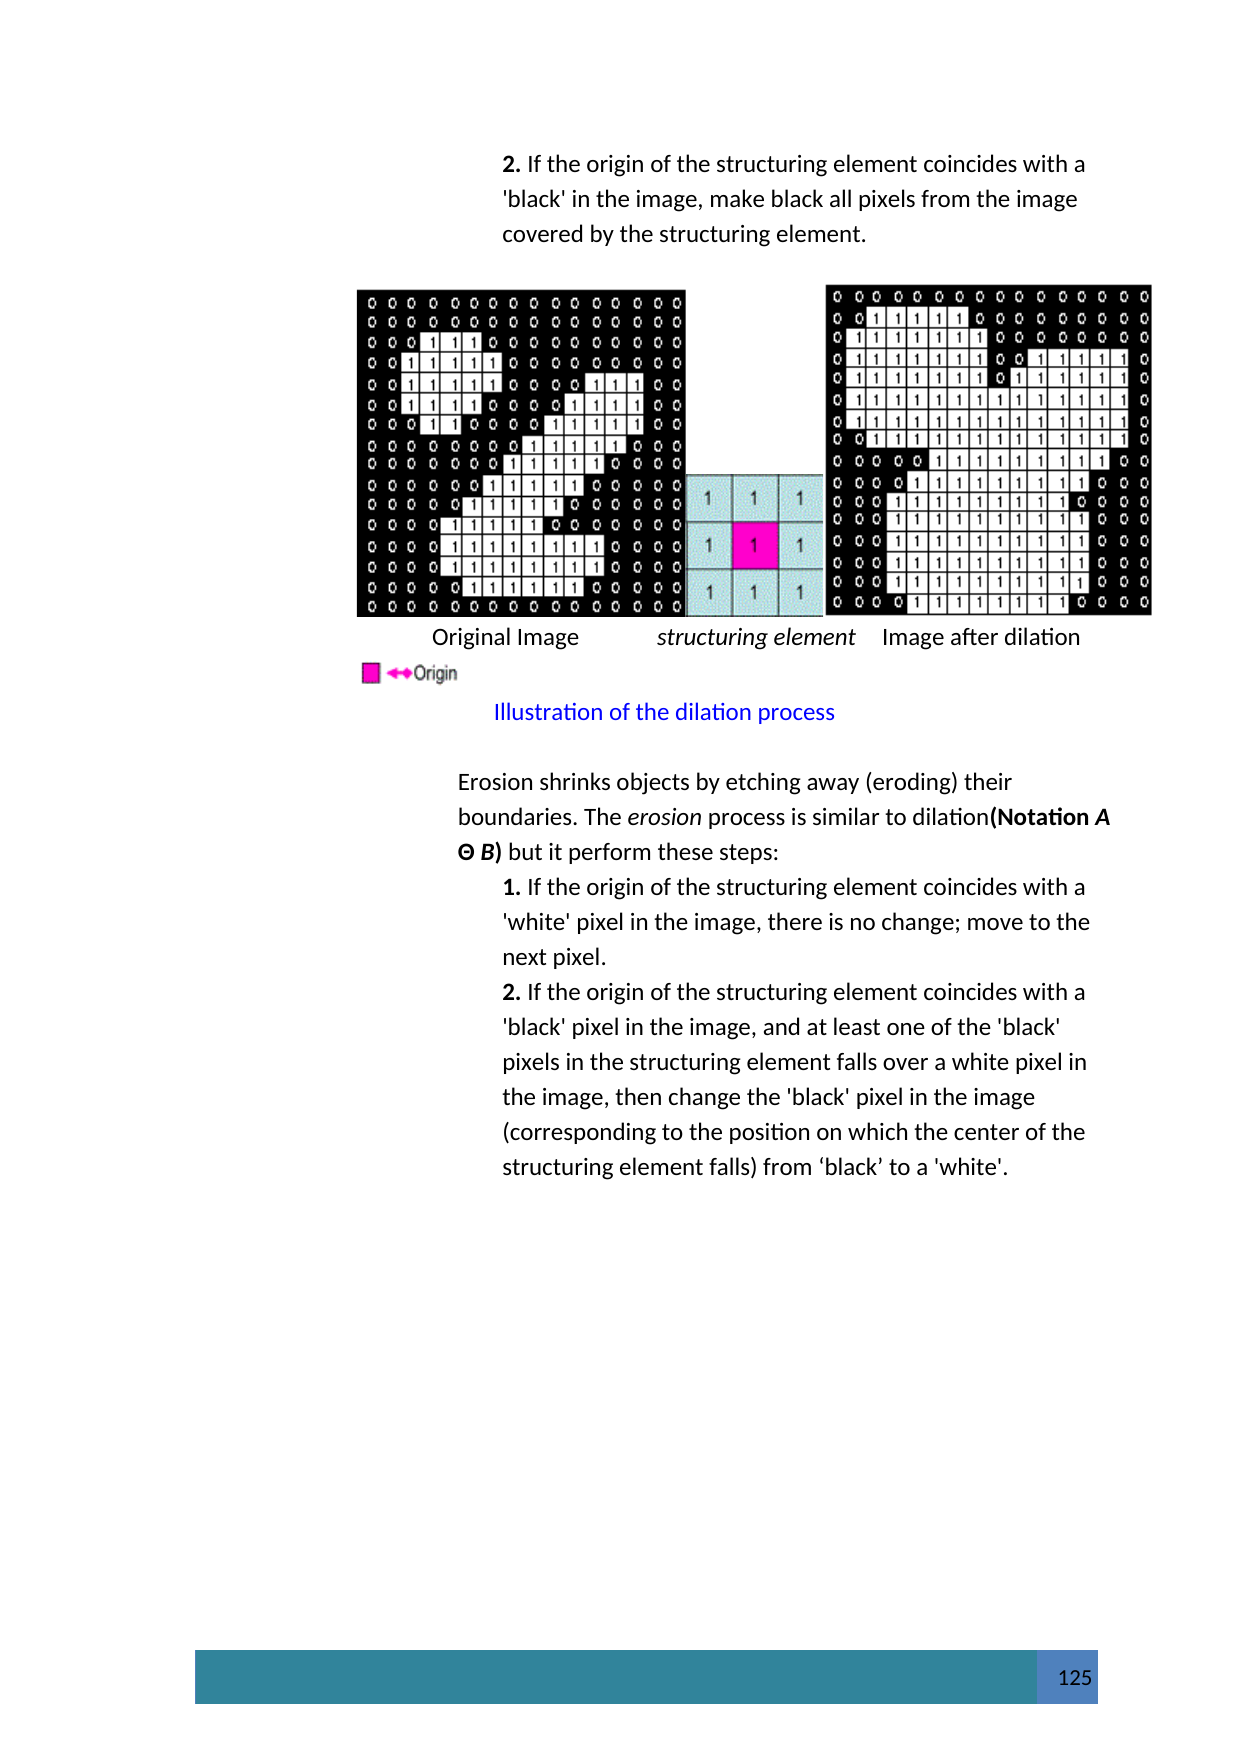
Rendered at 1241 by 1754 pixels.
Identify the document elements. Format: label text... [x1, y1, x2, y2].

text 2. If the origin of the structuring element coincides with a 'black' in the image, make black all pixels from the image covered by the structuring element. [502, 148, 1122, 248]
text Erosion shrinks objects by etching away (eroding) their boundaries. The erosion process is similar to dilation(Notation A Θ B) but it perform these steps: [458, 766, 1122, 866]
text 1. If the origin of the structuring element coincides with a 'white' pixel in the image, there is no change; move to the next pixel. [502, 871, 1122, 971]
text Original Image structuring element Image after dilation [357, 621, 1122, 651]
text Illustration of the dilation process [207, 696, 1122, 726]
picture [356, 655, 462, 692]
picture [356, 282, 1155, 617]
text 2. If the origin of the structuring element coincides with a 'black' pixel in the image, and at least one of the 'black' pixels in the structuring element falls over a white pixel in the image, then change the 'black' pixel in the image (corresponding to the position on which the center of the structuring element falls) from ‘black’ to a 'white'. [502, 976, 1122, 1181]
